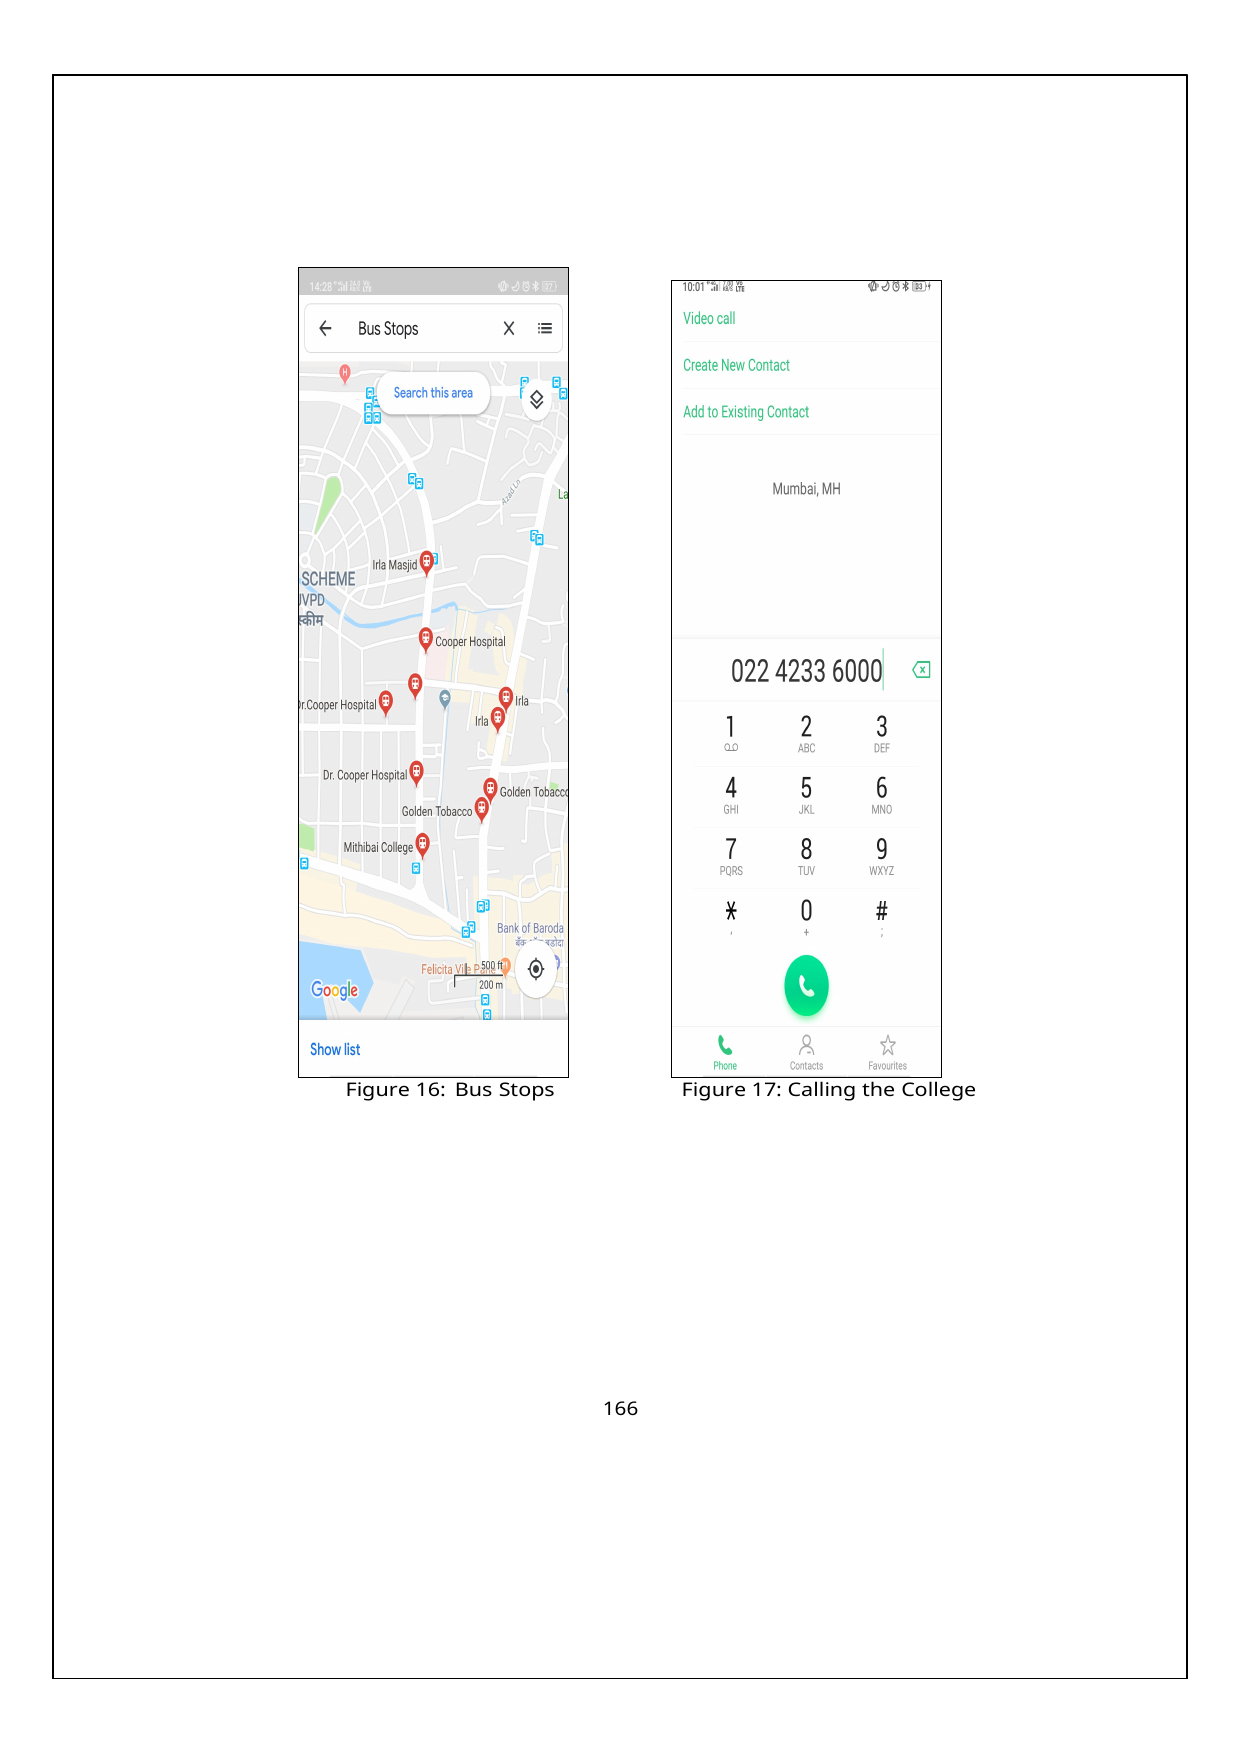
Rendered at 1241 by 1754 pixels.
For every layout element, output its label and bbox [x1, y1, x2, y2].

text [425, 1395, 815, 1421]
picture [299, 268, 568, 1077]
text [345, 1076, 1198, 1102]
picture [672, 281, 941, 1076]
